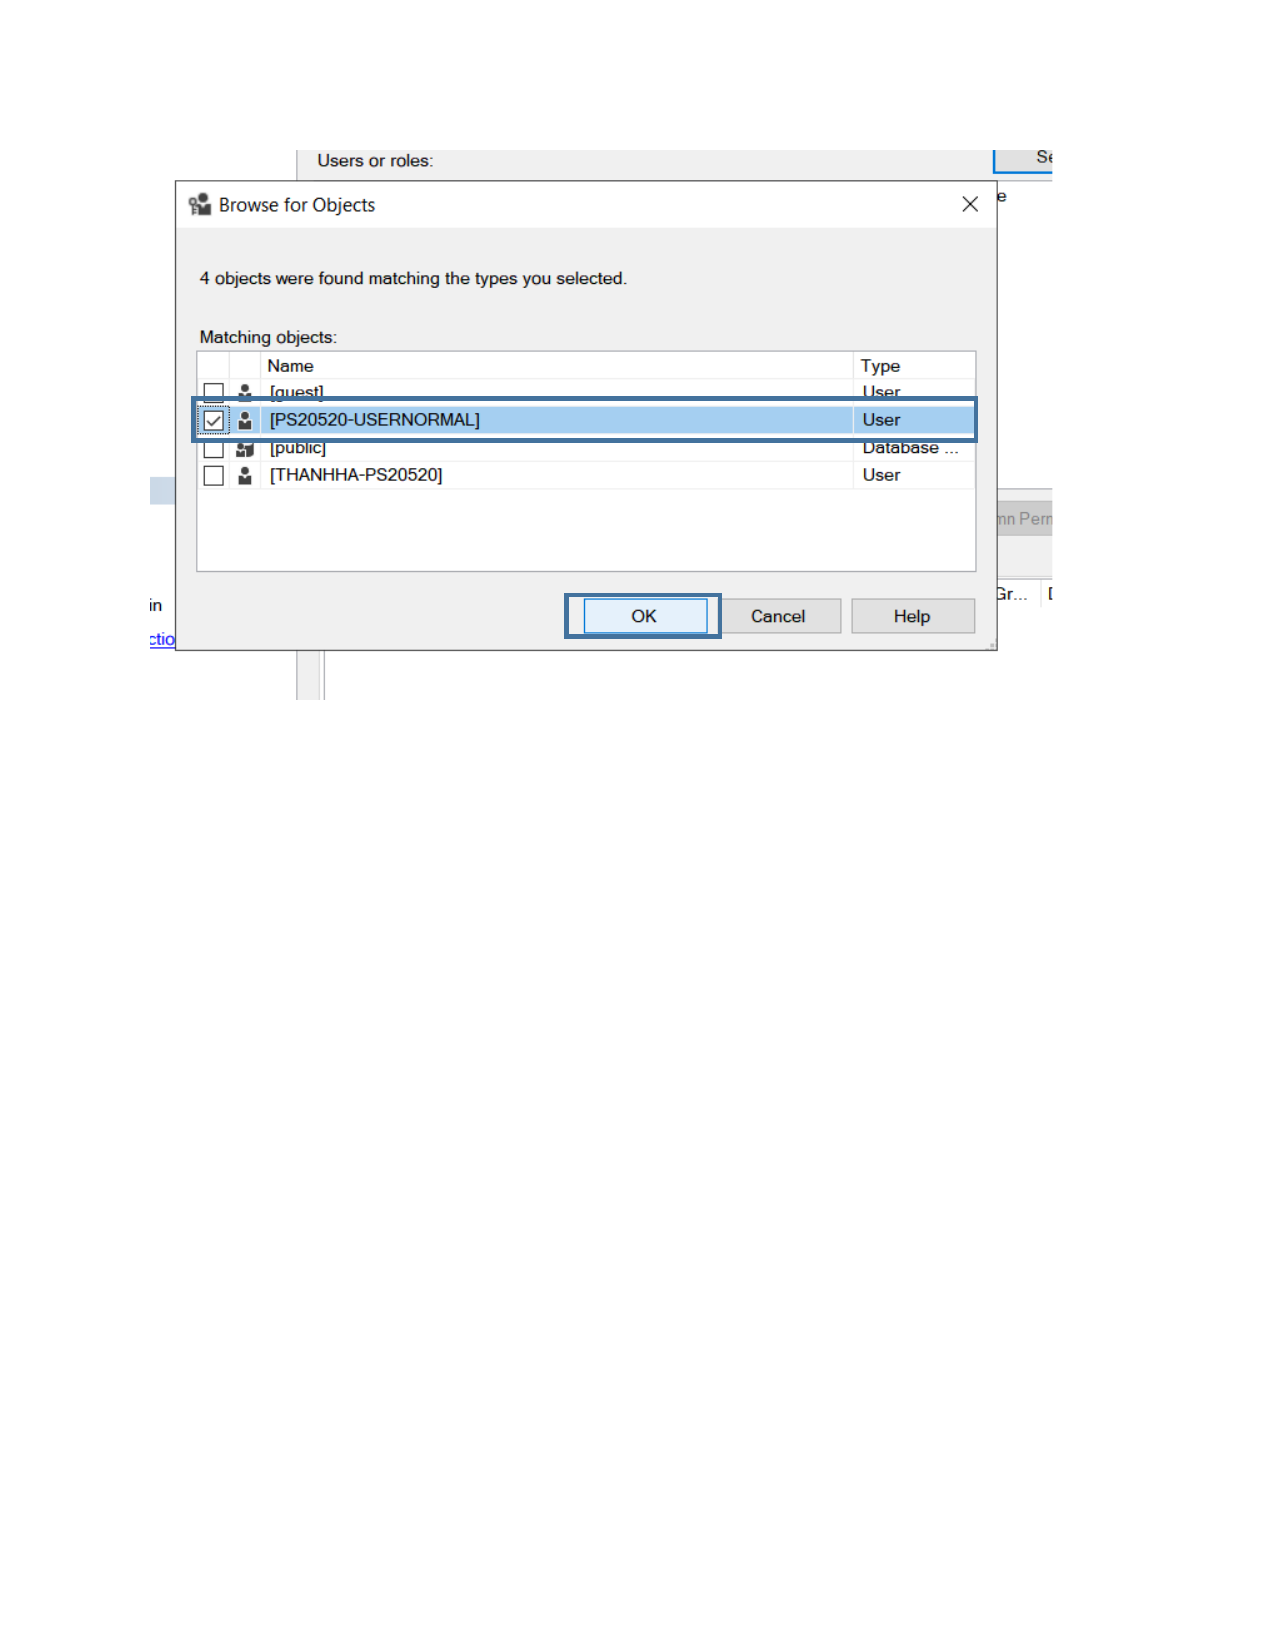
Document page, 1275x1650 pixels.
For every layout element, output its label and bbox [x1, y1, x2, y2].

picture [150, 150, 1053, 700]
